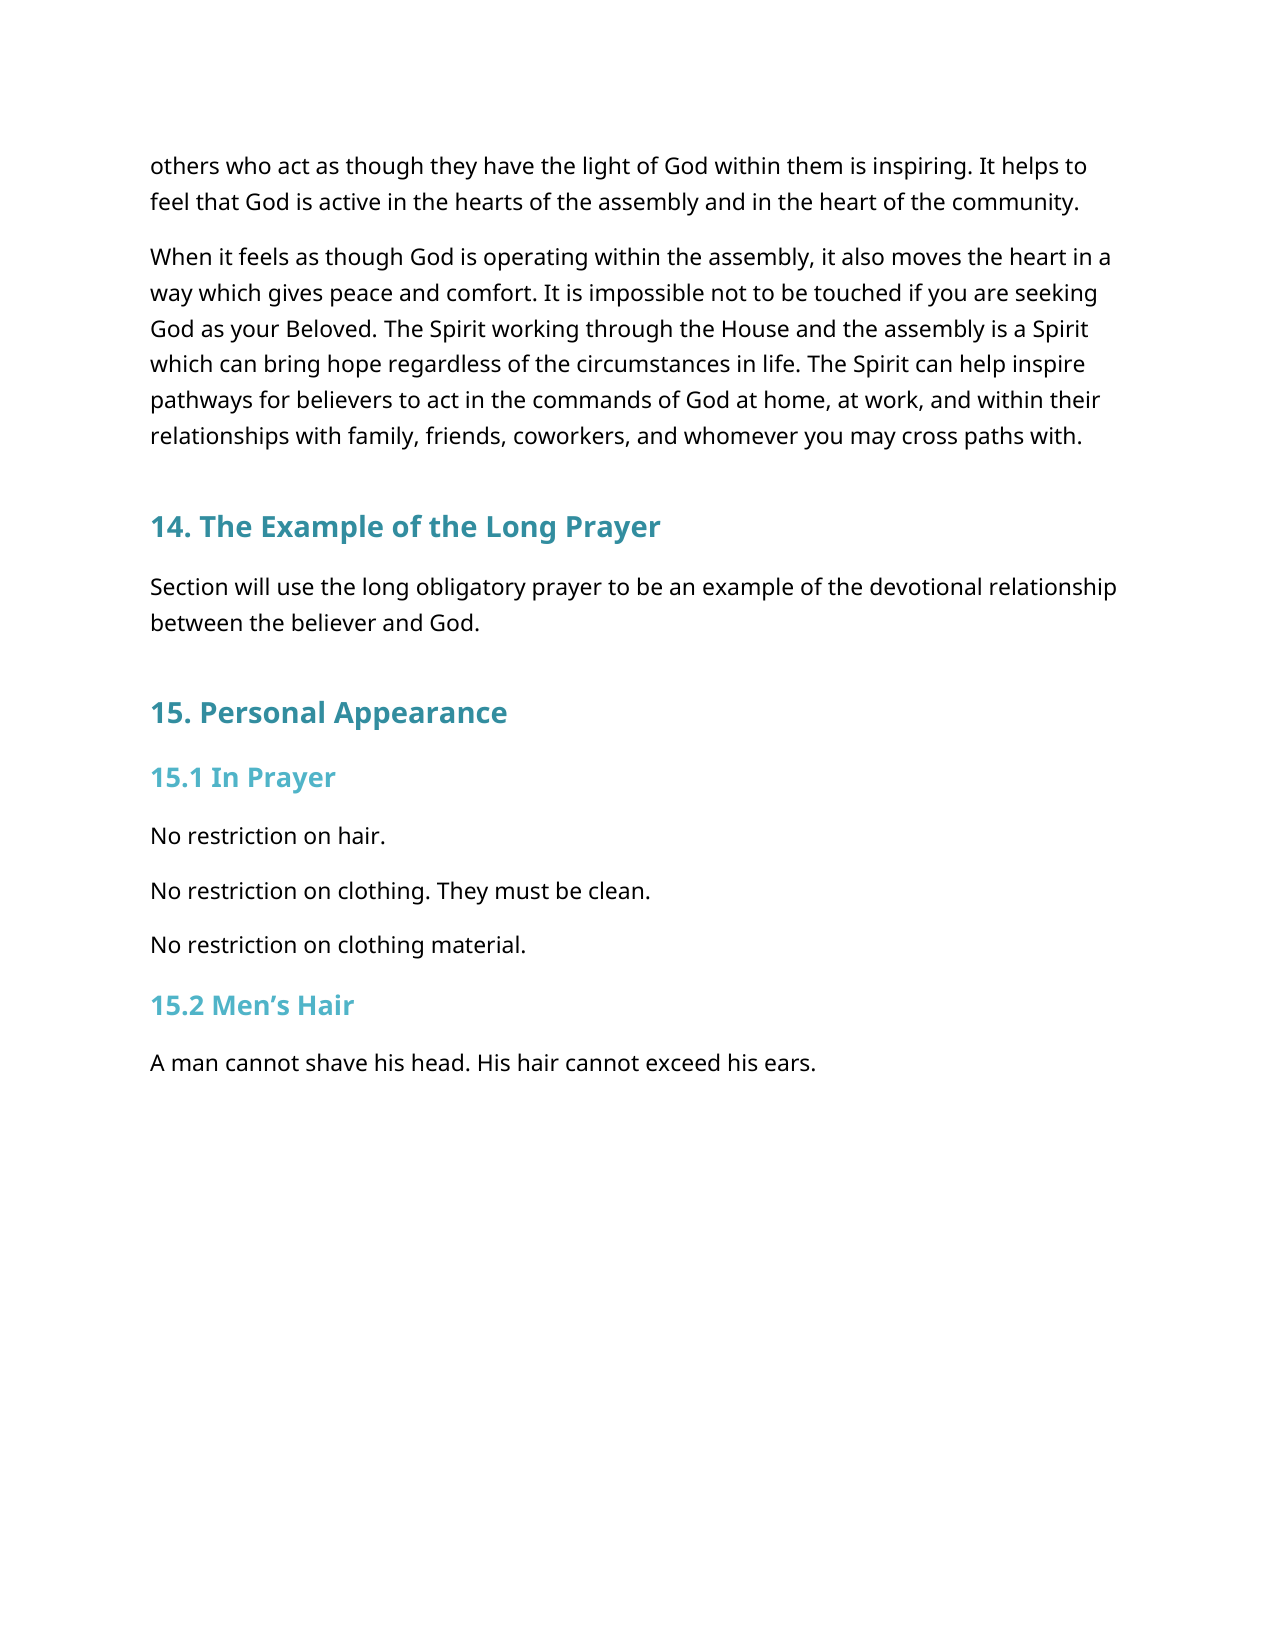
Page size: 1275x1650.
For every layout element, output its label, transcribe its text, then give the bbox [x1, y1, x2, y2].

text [150, 150, 1125, 217]
text When it feels as though God is operating within the assembly, it also moves the heart in a way which gives peace and comfort. It is impossible not to be touched if you are seeking God as your Beloved. The Spirit working through the House and the assembly is a Spirit which can bring hope regardless of the circumstances in life. The Spirit can help inspire pathways for believers to act in the commands of God at home, at work, and within their relationships with family, friends, coworkers, and whomever you may cross paths with. [150, 241, 1125, 452]
text No restriction on hair. [150, 820, 1125, 851]
subtitle 15. Personal Appearance [150, 692, 1125, 732]
text A man cannot shave his head. His hair cannot exceed his ears. [150, 1047, 1125, 1079]
subtitle 15.2 Men’s Hair [150, 986, 1125, 1023]
subtitle 14. The Example of the Long Prayer [150, 506, 1125, 546]
text Section will use the long obligatory prayer to be an example of the devotional relationship between the believer and God. [150, 571, 1125, 638]
text No restriction on clothing material. [150, 929, 1125, 961]
subtitle 15.1 In Prayer [150, 759, 1125, 796]
text No restriction on clothing. They must be clean. [150, 875, 1125, 906]
